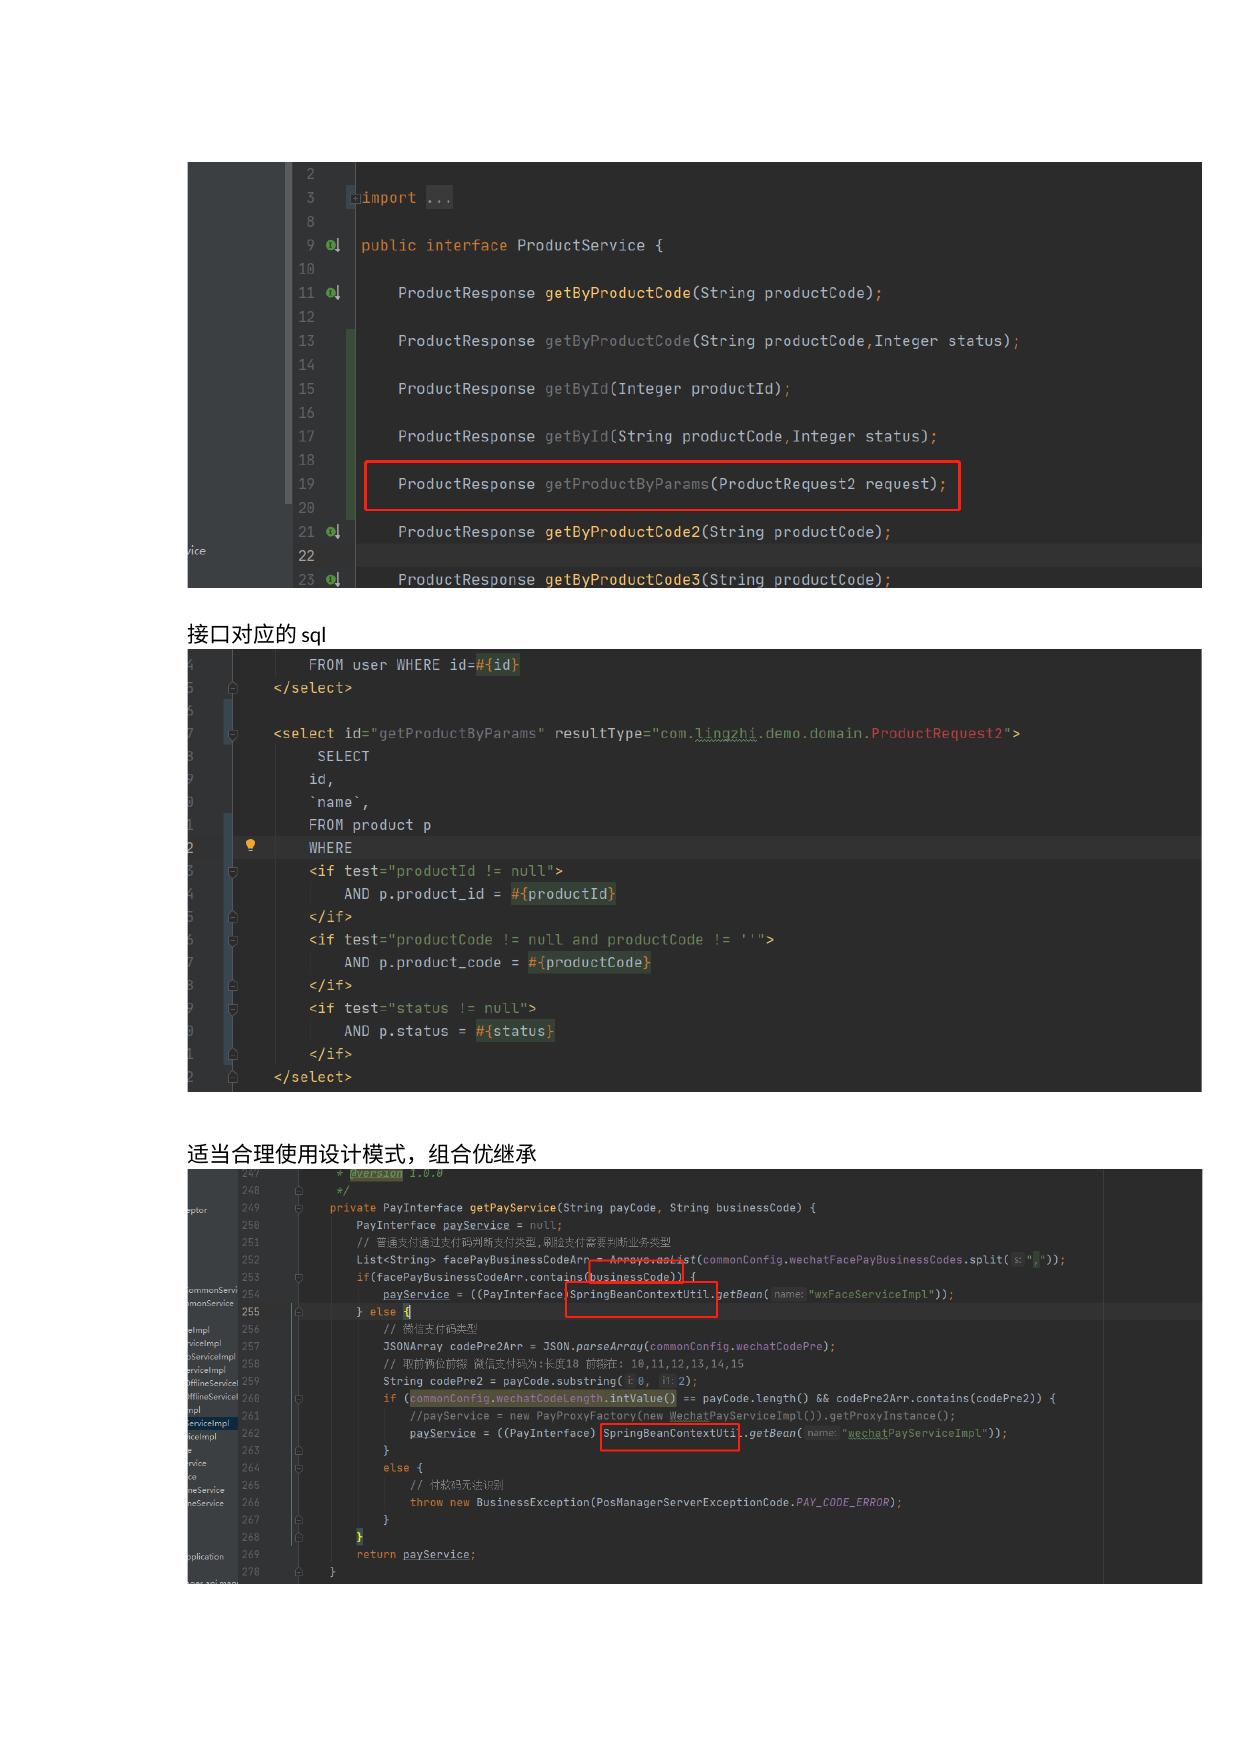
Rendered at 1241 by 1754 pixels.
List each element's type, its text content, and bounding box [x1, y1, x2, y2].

picture [187, 162, 1202, 588]
picture [187, 1169, 1203, 1584]
text 适当合理使用设计模式，组合优继承 [187, 1137, 1053, 1169]
picture [187, 649, 1202, 1092]
text 接口对应的sql [187, 617, 1053, 649]
